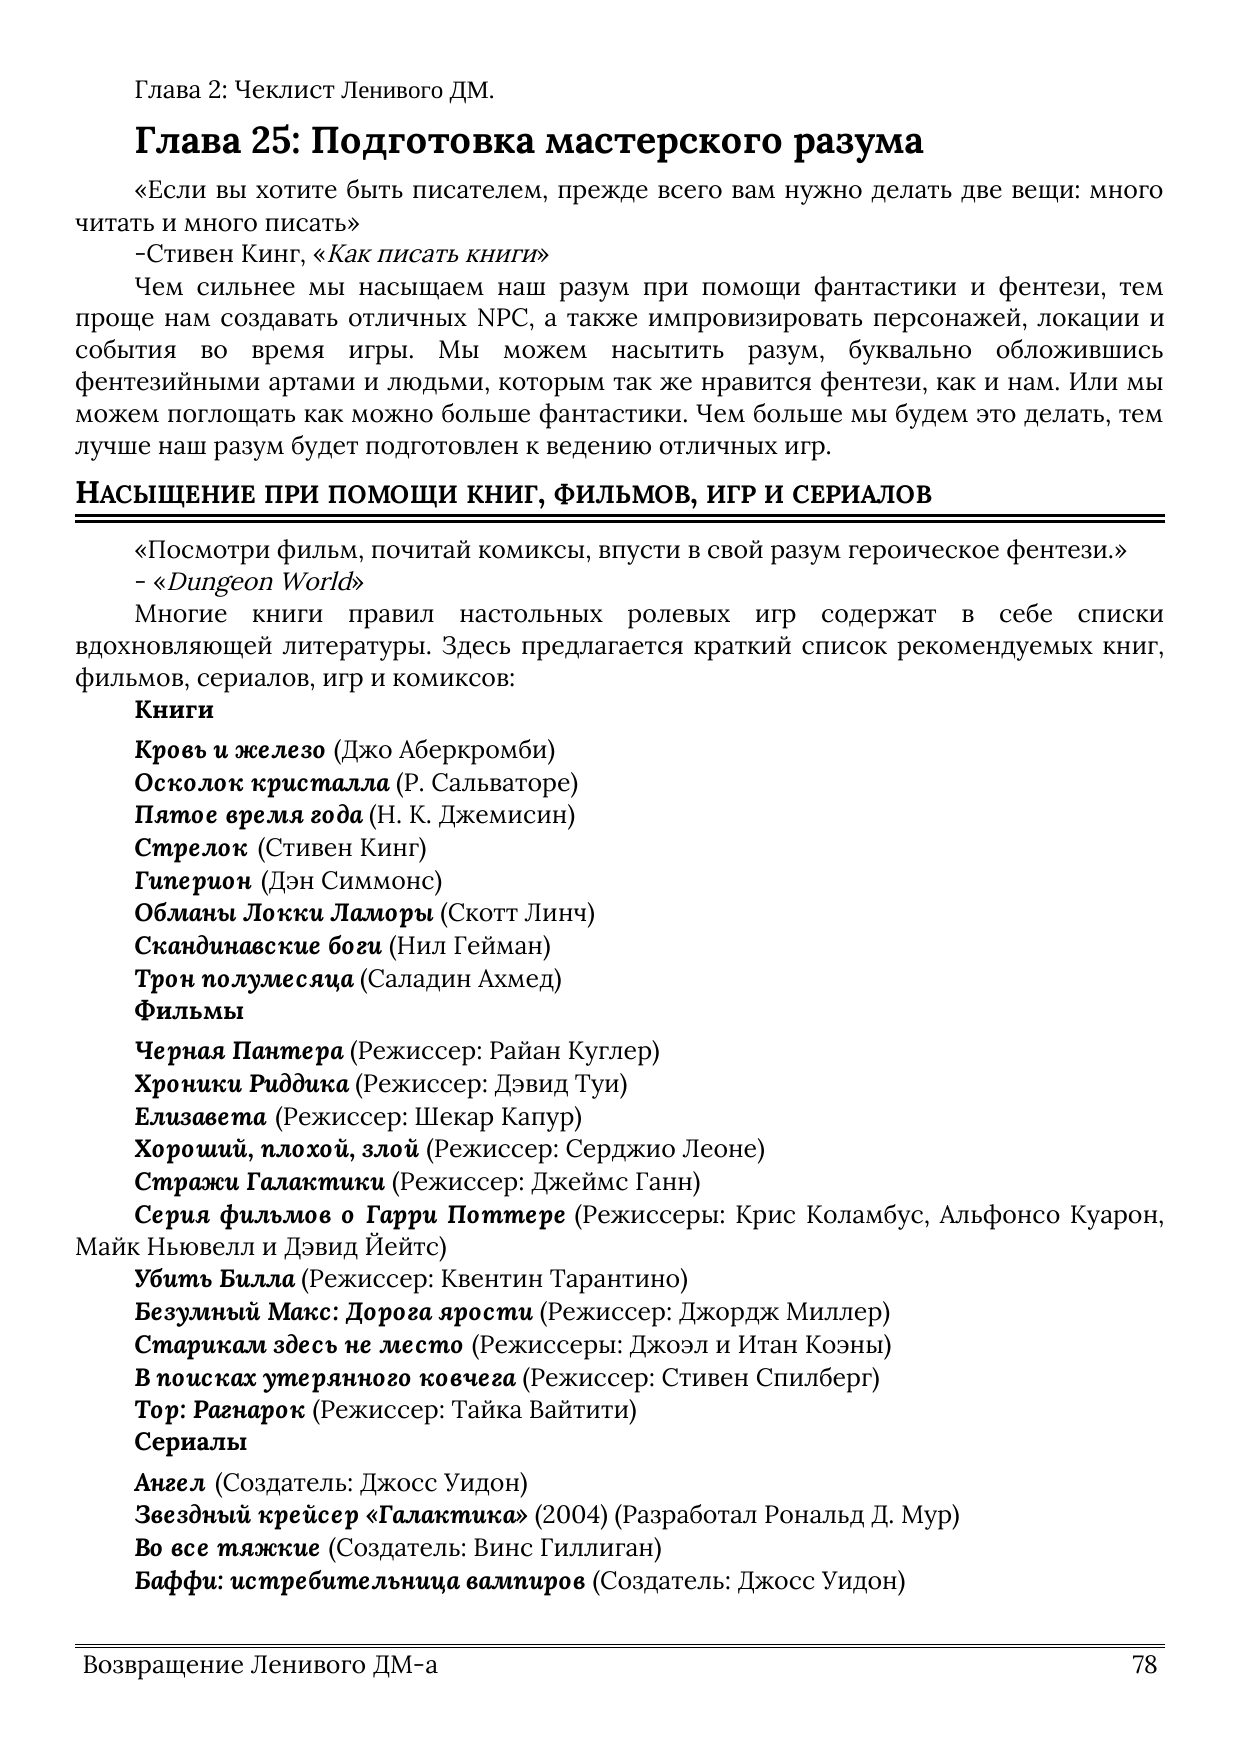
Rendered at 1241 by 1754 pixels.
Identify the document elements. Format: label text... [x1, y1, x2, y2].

text Тор: Рагнарок (Режиссер: Тайка Вайтити) [75, 1393, 1165, 1426]
text -Стивен Кинг, «Как писать книги» [75, 238, 1165, 270]
text Пятое время года (Н. К. Джемисин) [75, 798, 1165, 831]
text Во все тяжкие (Создатель: Винс Гиллиган) [75, 1531, 1165, 1563]
subtitle Фильмы [75, 994, 1165, 1026]
text Трон полумесяца (Саладин Ахмед) [75, 961, 1165, 994]
text Чем сильнее мы насыщаем наш разум при помощи фантастики и фентези, тем проще нам создавать отличных NPC, а также импровизировать персонажей, локации и события во время игры. Мы можем насытить разум, буквально обложившись фентезийными артами и людьми, которым так же нравится фентези, как и нам. Или мы можем поглощать как можно больше фантастики. Чем больше мы будем это делать, тем лучше наш разум будет подготовлен к ведению отличных игр. [75, 270, 1165, 462]
text «Посмотри фильм, почитай комиксы, впусти в свой разум героическое фентези.» [75, 533, 1165, 565]
text - «Dungeon World» [75, 565, 1165, 597]
text Многие книги правил настольных ролевых игр содержат в себе списки вдохновляющей литературы. Здесь предлагается краткий список рекомендуемых книг, фильмов, сериалов, игр и комиксов: [75, 597, 1165, 693]
text Хороший, плохой, злой (Режиссер: Серджио Леоне) [75, 1132, 1165, 1164]
text В поисках утерянного ковчега (Режиссер: Стивен Спилберг) [75, 1360, 1165, 1393]
text Хроники Риддика (Режиссер: Дэвид Туи) [75, 1066, 1165, 1099]
text Звездный крейсер «Галактика» (2004) (Разработал Рональд Д. Мур) [75, 1498, 1165, 1531]
text Черная Пантера (Режиссер: Райан Куглер) [75, 1034, 1165, 1066]
text Осколок кристалла (Р. Сальваторе) [75, 765, 1165, 798]
text Старикам здесь не место (Режиссеры: Джоэл и Итан Коэны) [75, 1327, 1165, 1360]
text Баффи: истребительница вампиров (Создатель: Джосс Уидон) [75, 1563, 1165, 1596]
subtitle Сериалы [75, 1426, 1165, 1458]
subtitle Книги [75, 693, 1165, 725]
text Убить Билла (Режиссер: Квентин Тарантино) [75, 1262, 1165, 1295]
text Стражи Галактики (Режиссер: Джеймс Ганн) [75, 1164, 1165, 1197]
text Ангел (Создатель: Джосс Уидон) [75, 1465, 1165, 1498]
text Серия фильмов о Гарри Поттере (Режиссеры: Крис Коламбус, Альфонсо Куарон, Майк Ньювелл и Дэвид Йейтс) [75, 1197, 1165, 1262]
subtitle Глава 25: Подготовка мастерского разума⁠⁠ [75, 116, 1165, 164]
text Елизавета (Режиссер: Шекар Капур) [75, 1099, 1165, 1132]
text Скандинавские боги (Нил Гейман) [75, 929, 1165, 961]
text Гиперион (Дэн Симмонс) [75, 863, 1165, 896]
text Стрелок (Стивен Кинг) [75, 831, 1165, 863]
text «Если вы хотите быть писателем, прежде всего вам нужно делать две вещи: много читать и много писать» [75, 174, 1165, 238]
text Обманы Локки Ламоры (Скотт Линч) [75, 896, 1165, 929]
text Безумный Макс: Дорога ярости (Режиссер: Джордж Миллер) [75, 1295, 1165, 1327]
text Кровь и железо (Джо Аберкромби) [75, 732, 1165, 765]
subtitle Насыщение при помощи книг, фильмов, игр и сериалов [75, 472, 1165, 514]
